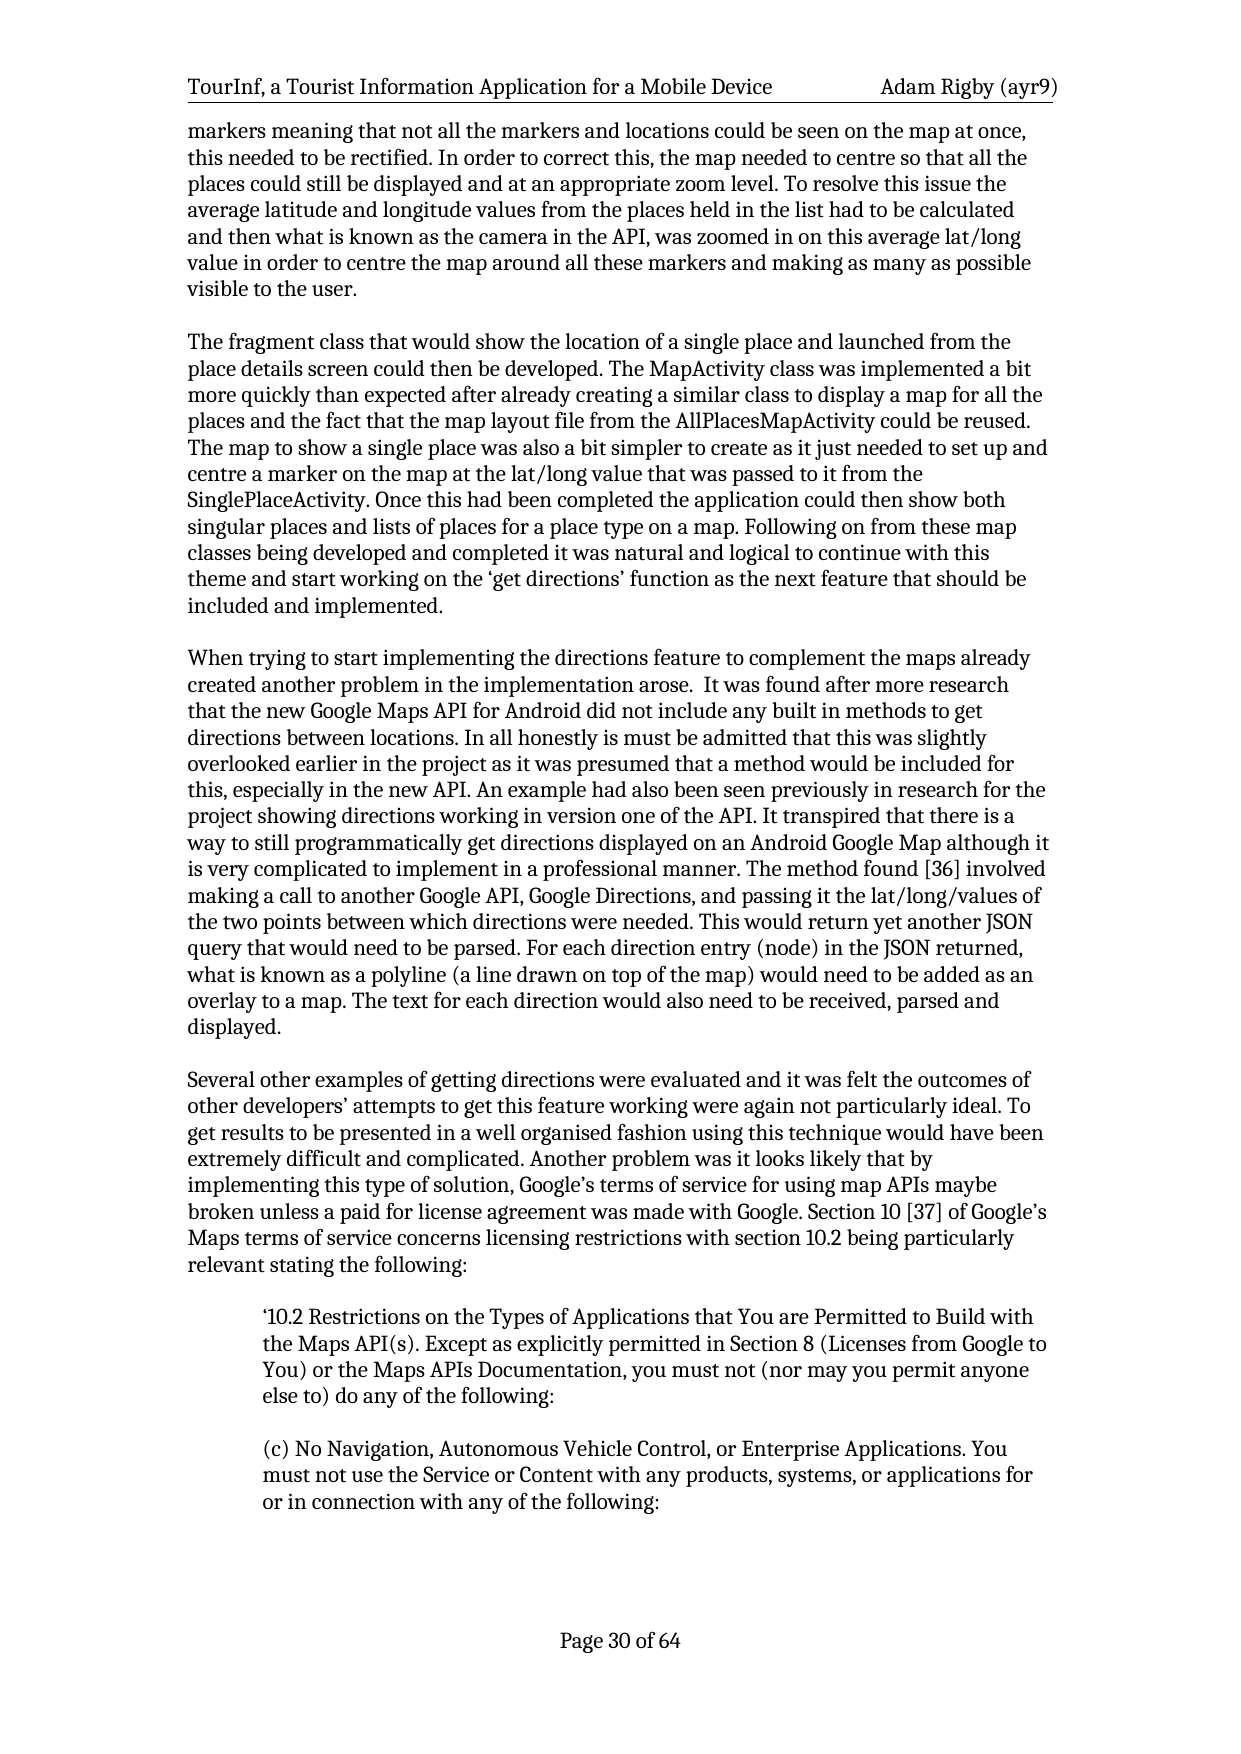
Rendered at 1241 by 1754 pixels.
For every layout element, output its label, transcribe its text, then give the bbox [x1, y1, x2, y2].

text (c) No Navigation, Autonomous Vehicle Control, or Enterprise Applications. You must not use the Service or Content with any products, systems, or applications for or in connection with any of the following: [262, 1436, 1053, 1515]
text ‘10.2 Restrictions on the Types of Applications that You are Permitted to Build with the Maps API(s). Except as explicitly permitted in Section 8 (Licenses from Google to You) or the Maps APIs Documentation, you must not (nor may you permit anyone else to) do any of the following: [262, 1304, 1053, 1409]
text When trying to start implementing the directions feature to complement the maps already created another problem in the implementation arose. It was found after more research that the new Google Maps API for Android did not include any built in methods to get directions between locations. In all honestly is must be admitted that this was slightly overlooked earlier in the project as it was presumed that a method would be included for this, especially in the new API. An example had also been seen previously in research for the project showing directions working in version one of the API. It transpired that there is a way to still programmatically get directions displayed on an Android Google Map although it is very complicated to implement in a professional manner. The method found [36] involved making a call to another Google API, Google Directions, and passing it the lat/long/values of the two points between which directions were needed. This would return yet another JSON query that would need to be parsed. For each direction entry (node) in the JSON returned, what is known as a polyline (a line drawn on top of the map) would need to be added as an overlay to a map. The text for each direction would also need to be received, parsed and displayed. [187, 645, 1053, 1041]
text Several other examples of getting directions were evaluated and it was felt the outcomes of other developers’ attempts to get this feature working were again not particularly ideal. To get results to be presented in a well organised fashion using this technique would have been extremely difficult and complicated. Another problem was it looks likely that by implementing this type of solution, Google’s terms of service for using map APIs maybe broken unless a paid for license agreement was made with Google. Section 10 [37] of Google’s Maps terms of service concerns licensing restrictions with section 10.2 being particularly relevant stating the following: [187, 1067, 1053, 1278]
text The fragment class that would show the location of a single place and launched from the place details screen could then be developed. The MapActivity class was implemented a bit more quickly than expected after already creating a similar class to display a map for all the places and the fact that the map layout file from the AllPlacesMapActivity could be reused. The map to show a single place was also a bit simpler to create as it just needed to set up and centre a marker on the map at the lat/long value that was passed to it from the SinglePlaceActivity. Once this had been completed the application could then show both singular places and lists of places for a place type on a map. Following on from these map classes being developed and completed it was natural and logical to continue with this theme and start working on the ‘get directions’ function as the next feature that should be included and implemented. [187, 329, 1053, 619]
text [187, 118, 1053, 303]
